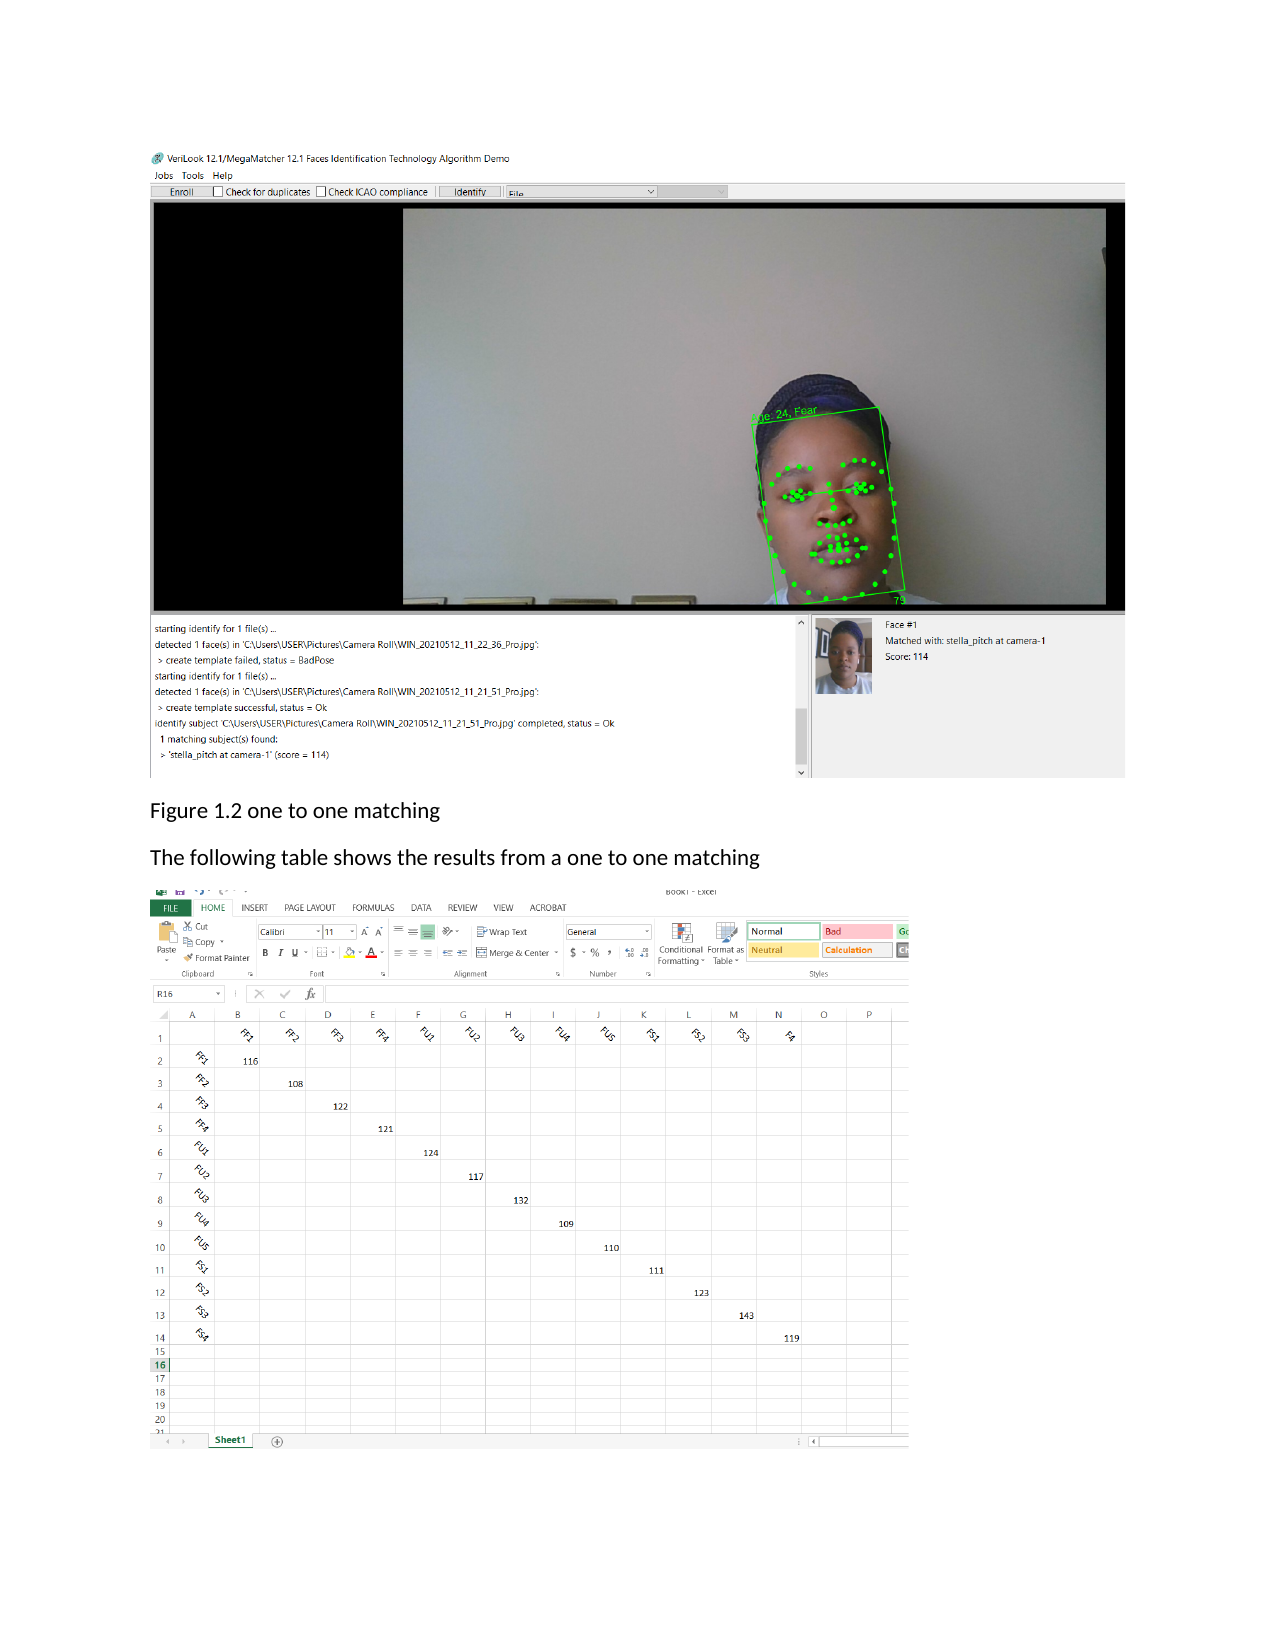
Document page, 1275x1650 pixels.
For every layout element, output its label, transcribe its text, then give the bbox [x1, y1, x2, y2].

text The following table shows the results from a one to one matching [150, 843, 1125, 871]
text Figure 1.2 one to one matching [150, 796, 1125, 824]
